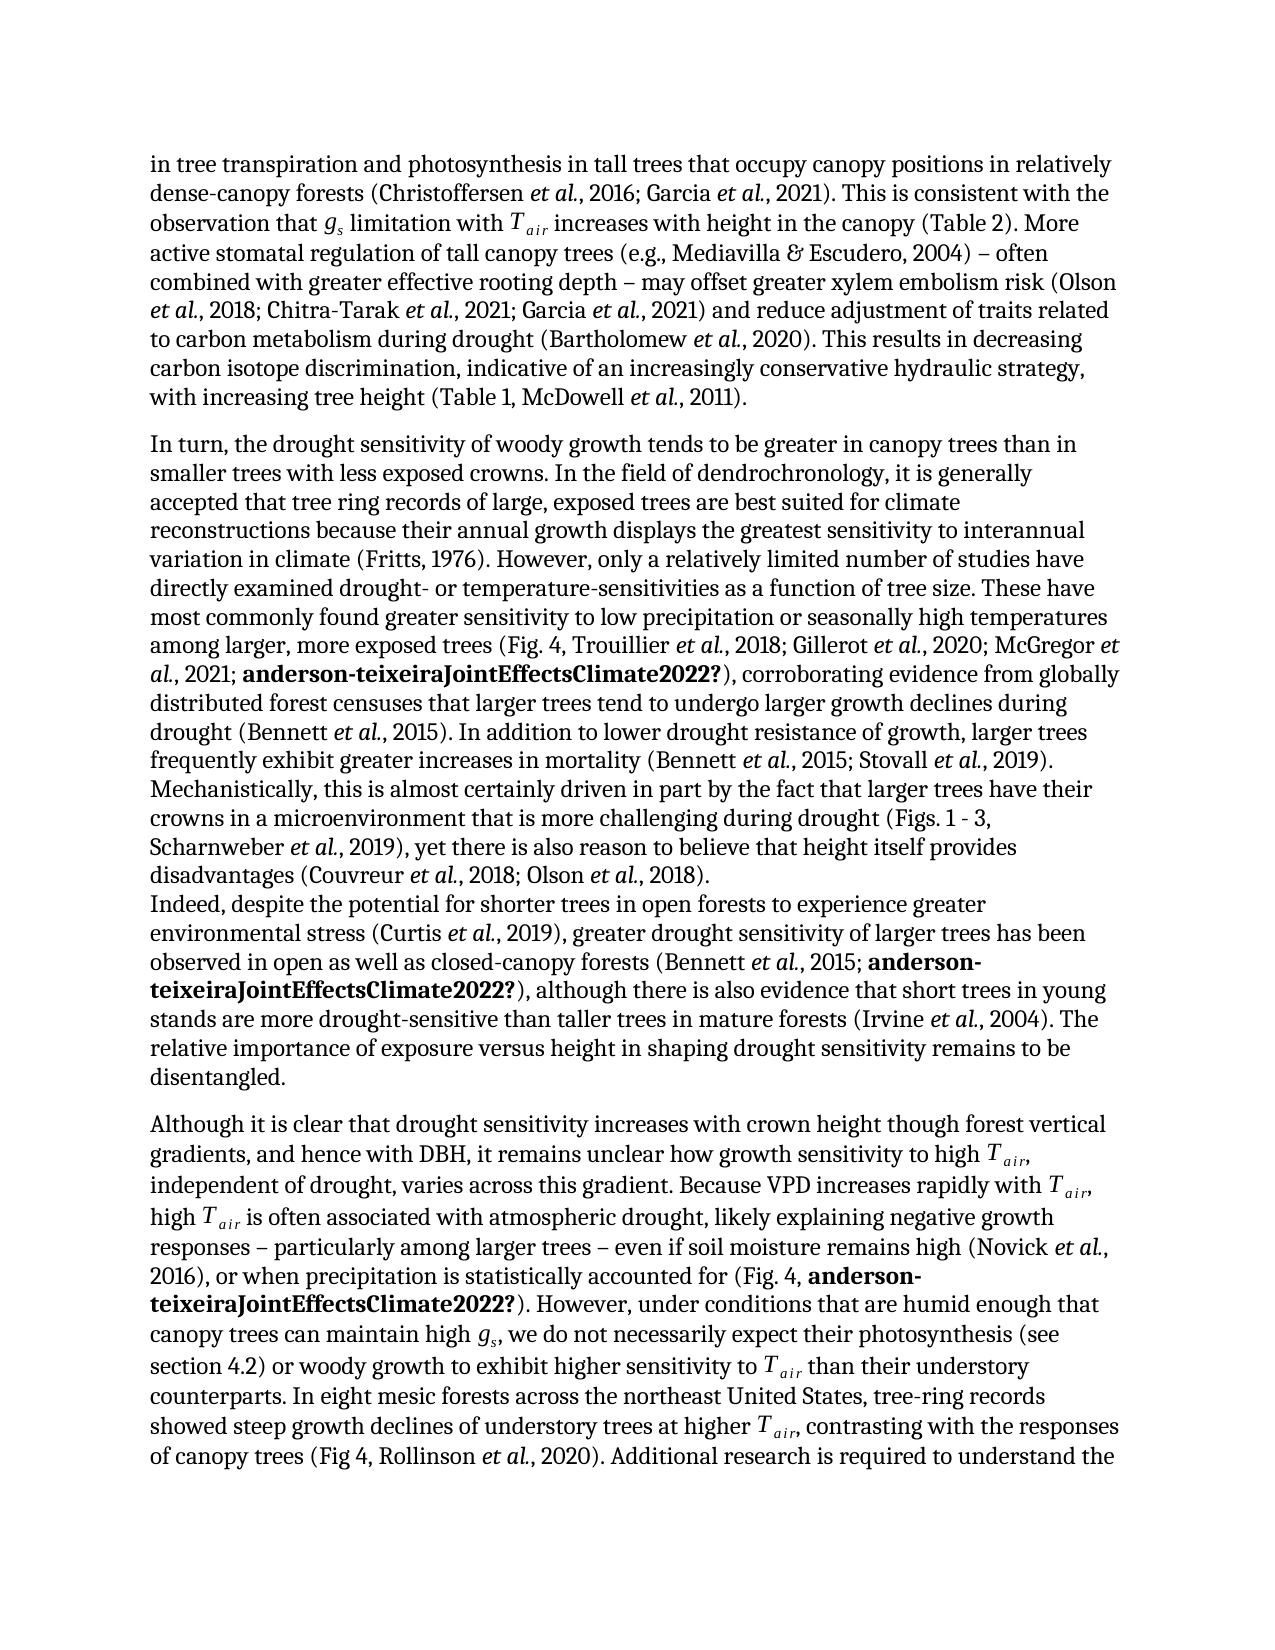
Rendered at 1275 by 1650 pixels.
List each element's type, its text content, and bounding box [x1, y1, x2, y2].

text In turn, the drought sensitivity of woody growth tends to be greater in canopy trees than in smaller trees with less exposed crowns. In the field of dendrochronology, it is generally accepted that tree ring records of large, exposed trees are best suited for climate reconstructions because their annual growth displays the greatest sensitivity to interannual variation in climate (Fritts, 1976). However, only a relatively limited number of studies have directly examined drought- or temperature-sensitivities as a function of tree size. These have most commonly found greater sensitivity to low precipitation or seasonally high temperatures among larger, more exposed trees (Fig. 4, Trouillier et al., 2018; Gillerot et al., 2020; McGregor et al., 2021; anderson-teixeiraJointEffectsClimate2022?), corroborating evidence from globally distributed forest censuses that larger trees tend to undergo larger growth declines during drought (Bennett et al., 2015). In addition to lower drought resistance of growth, larger trees frequently exhibit greater increases in mortality (Bennett et al., 2015; Stovall et al., 2019). Mechanistically, this is almost certainly driven in part by the fact that larger trees have their crowns in a microenvironment that is more challenging during drought (Figs. 1 - 3, Scharnweber et al., 2019), yet there is also reason to believe that height itself provides disadvantages (Couvreur et al., 2018; Olson et al., 2018). Indeed, despite the potential for shorter trees in open forests to experience greater environmental stress (Curtis et al., 2019), greater drought sensitivity of larger trees has been observed in open as well as closed-canopy forests (Bennett et al., 2015; anderson-teixeiraJointEffectsClimate2022?), although there is also evidence that short trees in young stands are more drought-sensitive than taller trees in mature forests (Irvine et al., 2004). The relative importance of exposure versus height in shaping drought sensitivity remains to be disentangled. [150, 430, 1125, 1091]
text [150, 1110, 1125, 1471]
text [150, 150, 1125, 411]
